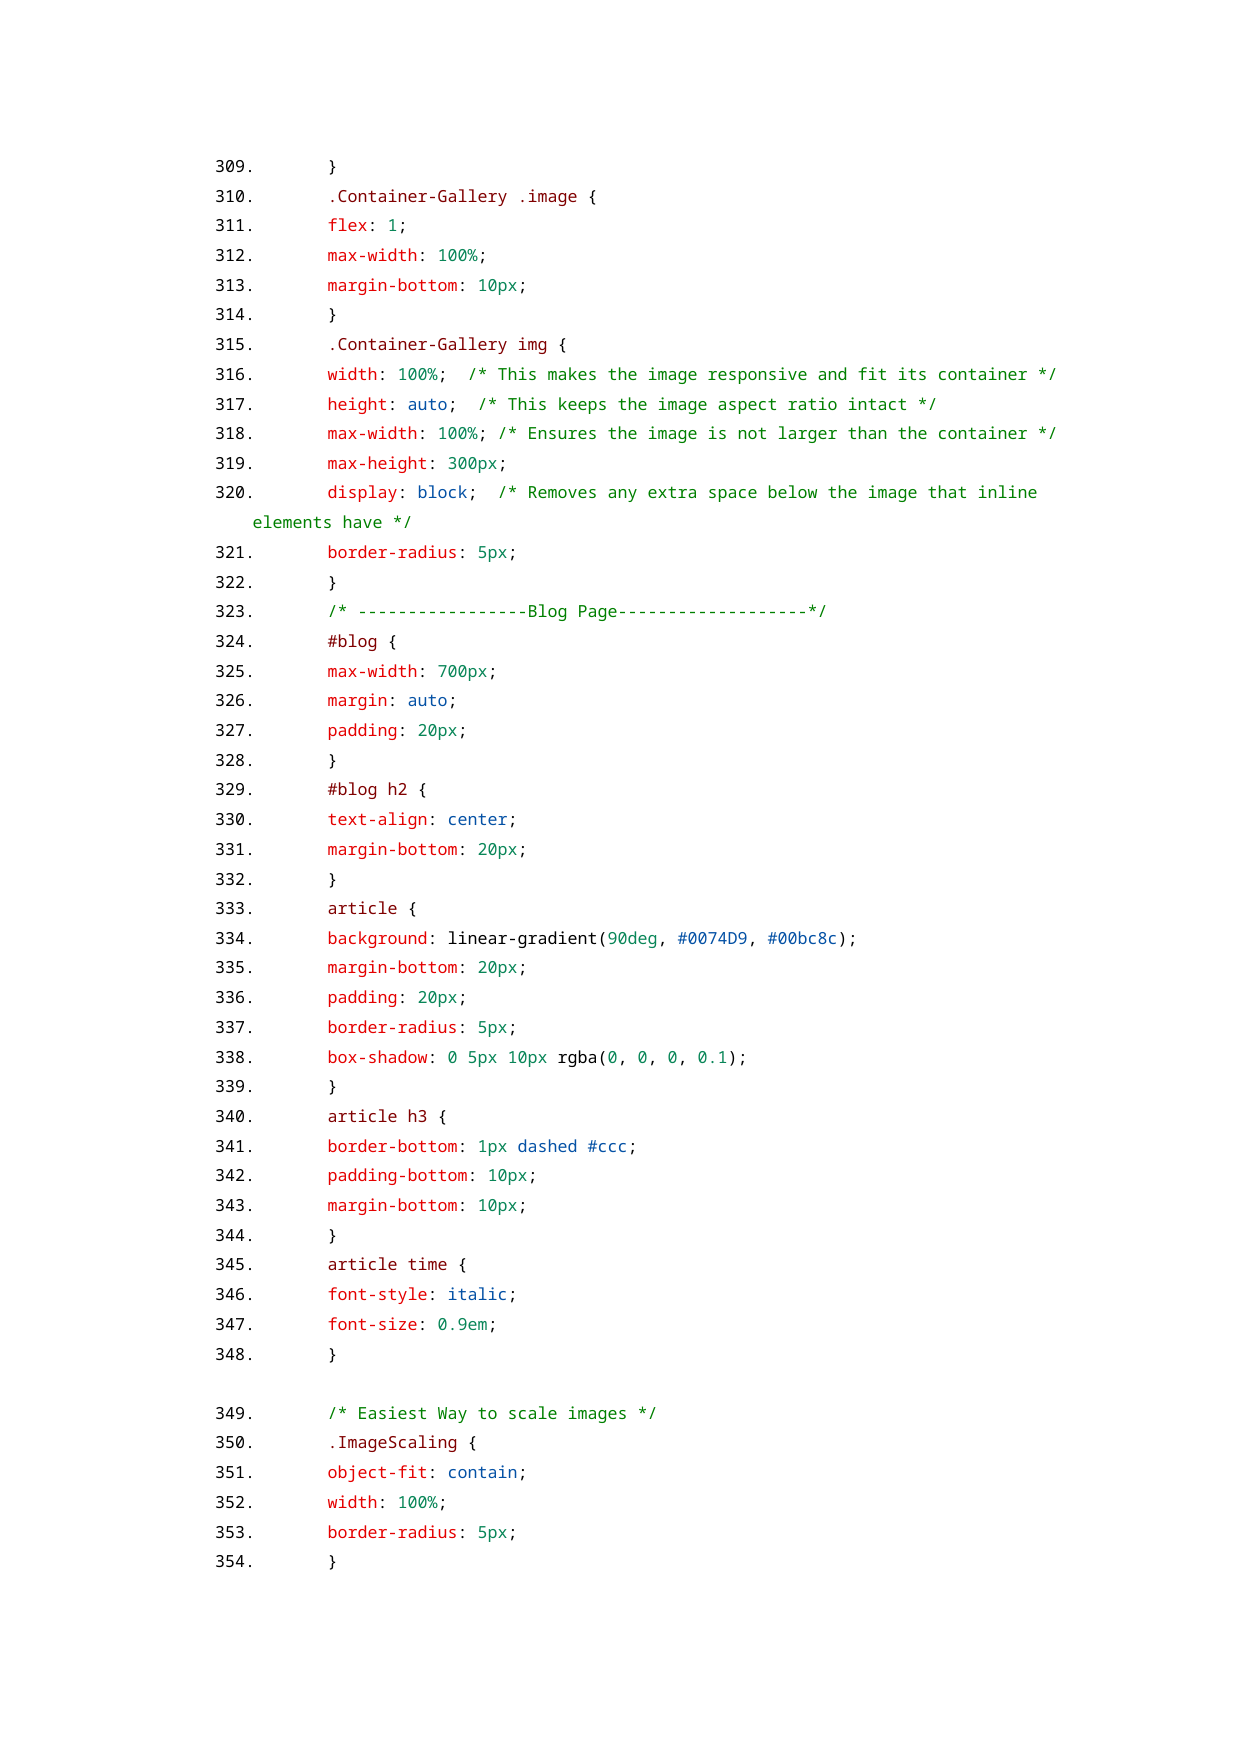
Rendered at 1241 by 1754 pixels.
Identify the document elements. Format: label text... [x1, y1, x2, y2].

list margin-bottom: 20px; [215, 949, 1063, 979]
list .Container-Gallery img { [215, 326, 1063, 355]
list max-height: 300px; [215, 444, 1063, 474]
list } [215, 148, 1063, 177]
list object-fit: contain; [215, 1454, 1063, 1483]
list } [215, 296, 1063, 326]
list width: 100%; [215, 1483, 1063, 1513]
list #blog h2 { [215, 771, 1063, 801]
list } [215, 1335, 1063, 1365]
list /* -----------------Blog Page-------------------*/ [215, 593, 1063, 623]
list } [215, 1543, 1063, 1573]
list } [215, 1216, 1063, 1246]
list } [215, 1068, 1063, 1098]
list padding-bottom: 10px; [215, 1157, 1063, 1187]
list border-radius: 5px; [215, 1513, 1063, 1543]
list height: auto; /* This keeps the image aspect ratio intact */ [215, 385, 1063, 415]
list margin-bottom: 10px; [215, 266, 1063, 296]
list article time { [215, 1246, 1063, 1276]
list font-size: 0.9em; [215, 1305, 1063, 1335]
list } [215, 741, 1063, 771]
list border-radius: 5px; [215, 533, 1063, 563]
list padding: 20px; [215, 712, 1063, 741]
list article h3 { [215, 1098, 1063, 1127]
list box-shadow: 0 5px 10px rgba(0, 0, 0, 0.1); [215, 1038, 1063, 1068]
list font-style: italic; [215, 1276, 1063, 1305]
list padding: 20px; [215, 979, 1063, 1008]
list display: block; /* Removes any extra space below the image that inline elements have */ [215, 474, 1063, 533]
list /* Easiest Way to scale images */ [215, 1394, 1063, 1424]
list max-width: 100%; /* Ensures the image is not larger than the container */ [215, 415, 1063, 444]
list .Container-Gallery .image { [215, 177, 1063, 207]
list } [215, 860, 1063, 890]
list .ImageScaling { [215, 1424, 1063, 1454]
list border-bottom: 1px dashed #ccc; [215, 1127, 1063, 1157]
list article { [215, 890, 1063, 919]
list text-align: center; [215, 801, 1063, 830]
list } [215, 563, 1063, 593]
list flex: 1; [215, 207, 1063, 237]
list border-radius: 5px; [215, 1008, 1063, 1038]
list margin-bottom: 20px; [215, 830, 1063, 860]
list max-width: 100%; [215, 237, 1063, 266]
list width: 100%; /* This makes the image responsive and fit its container */ [215, 355, 1063, 385]
list background: linear-gradient(90deg, #0074D9, #00bc8c); [215, 919, 1063, 949]
list #blog { [215, 623, 1063, 652]
list max-width: 700px; [215, 652, 1063, 682]
list margin: auto; [215, 682, 1063, 712]
list margin-bottom: 10px; [215, 1187, 1063, 1216]
